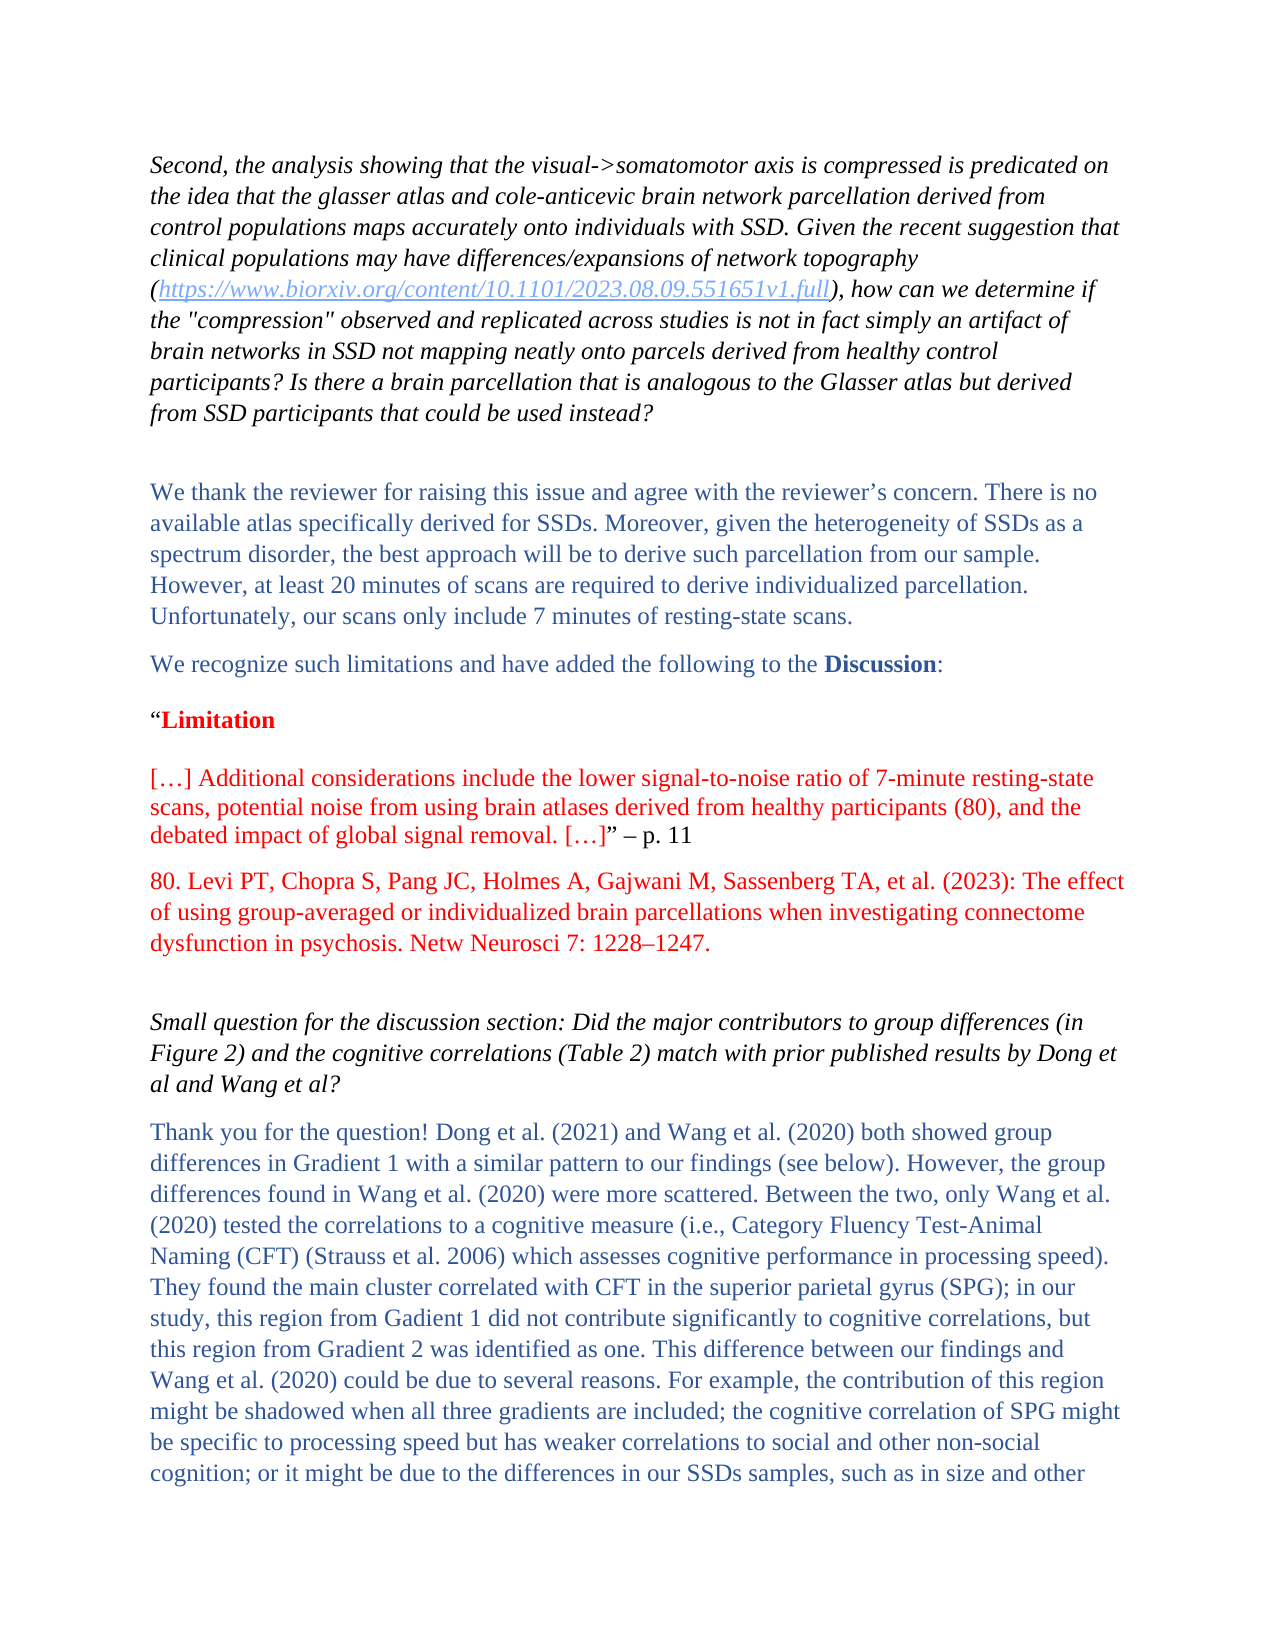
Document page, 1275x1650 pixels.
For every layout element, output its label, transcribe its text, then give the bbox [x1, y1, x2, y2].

text We thank the reviewer for raising this issue and agree with the reviewer’s concern. There is no available atlas specifically derived for SSDs. Moreover, given the heterogeneity of SSDs as a spectrum disorder, the best approach will be to derive such parcellation from our sample. However, at least 20 minutes of scans are required to derive individualized parcellation. Unfortunately, our scans only include 7 minutes of resting-state scans. [150, 446, 1125, 630]
text […] Additional considerations include the lower signal-to-noise ratio of 7-minute resting-state scans, potential noise from using brain atlases derived from healthy participants (80), and the debated impact of global signal removal. […]” – p. 11 [150, 763, 1125, 849]
text We recognize such limitations and have added the following to the Discussion: [150, 649, 1125, 678]
text “Limitation [150, 705, 1125, 734]
text 80. Levi PT, Chopra S, Pang JC, Holmes A, Gajwani M, Sassenberg TA, et al. (2023): The effect of using group-averaged or individualized brain parcellations when investigating connectome dysfunction in psychosis. Netw Neurosci 7: 1228–1247. [150, 866, 1125, 957]
text Second, the analysis showing that the visual->somatomotor axis is compressed is predicated on the idea that the glasser atlas and cole-anticevic brain network parcellation derived from control populations maps accurately onto individuals with SSD. Given the recent suggestion that clinical populations may have differences/expansions of network topography (https://www.biorxiv.org/content/10.1101/2023.08.09.551651v1.full), how can we determine if the "compression" observed and replicated across studies is not in fact simply an artifact of brain networks in SSD not mapping neatly onto parcels derived from healthy control participants? Is there a brain parcellation that is analogous to the Glasser atlas but derived from SSD participants that could be used instead? [150, 150, 1125, 427]
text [150, 1117, 1125, 1487]
text Small question for the discussion section: Did the major contributors to group differences (in Figure 2) and the cognitive correlations (Table 2) match with prior published results by Dong et al and Wang et al? [150, 976, 1125, 1098]
